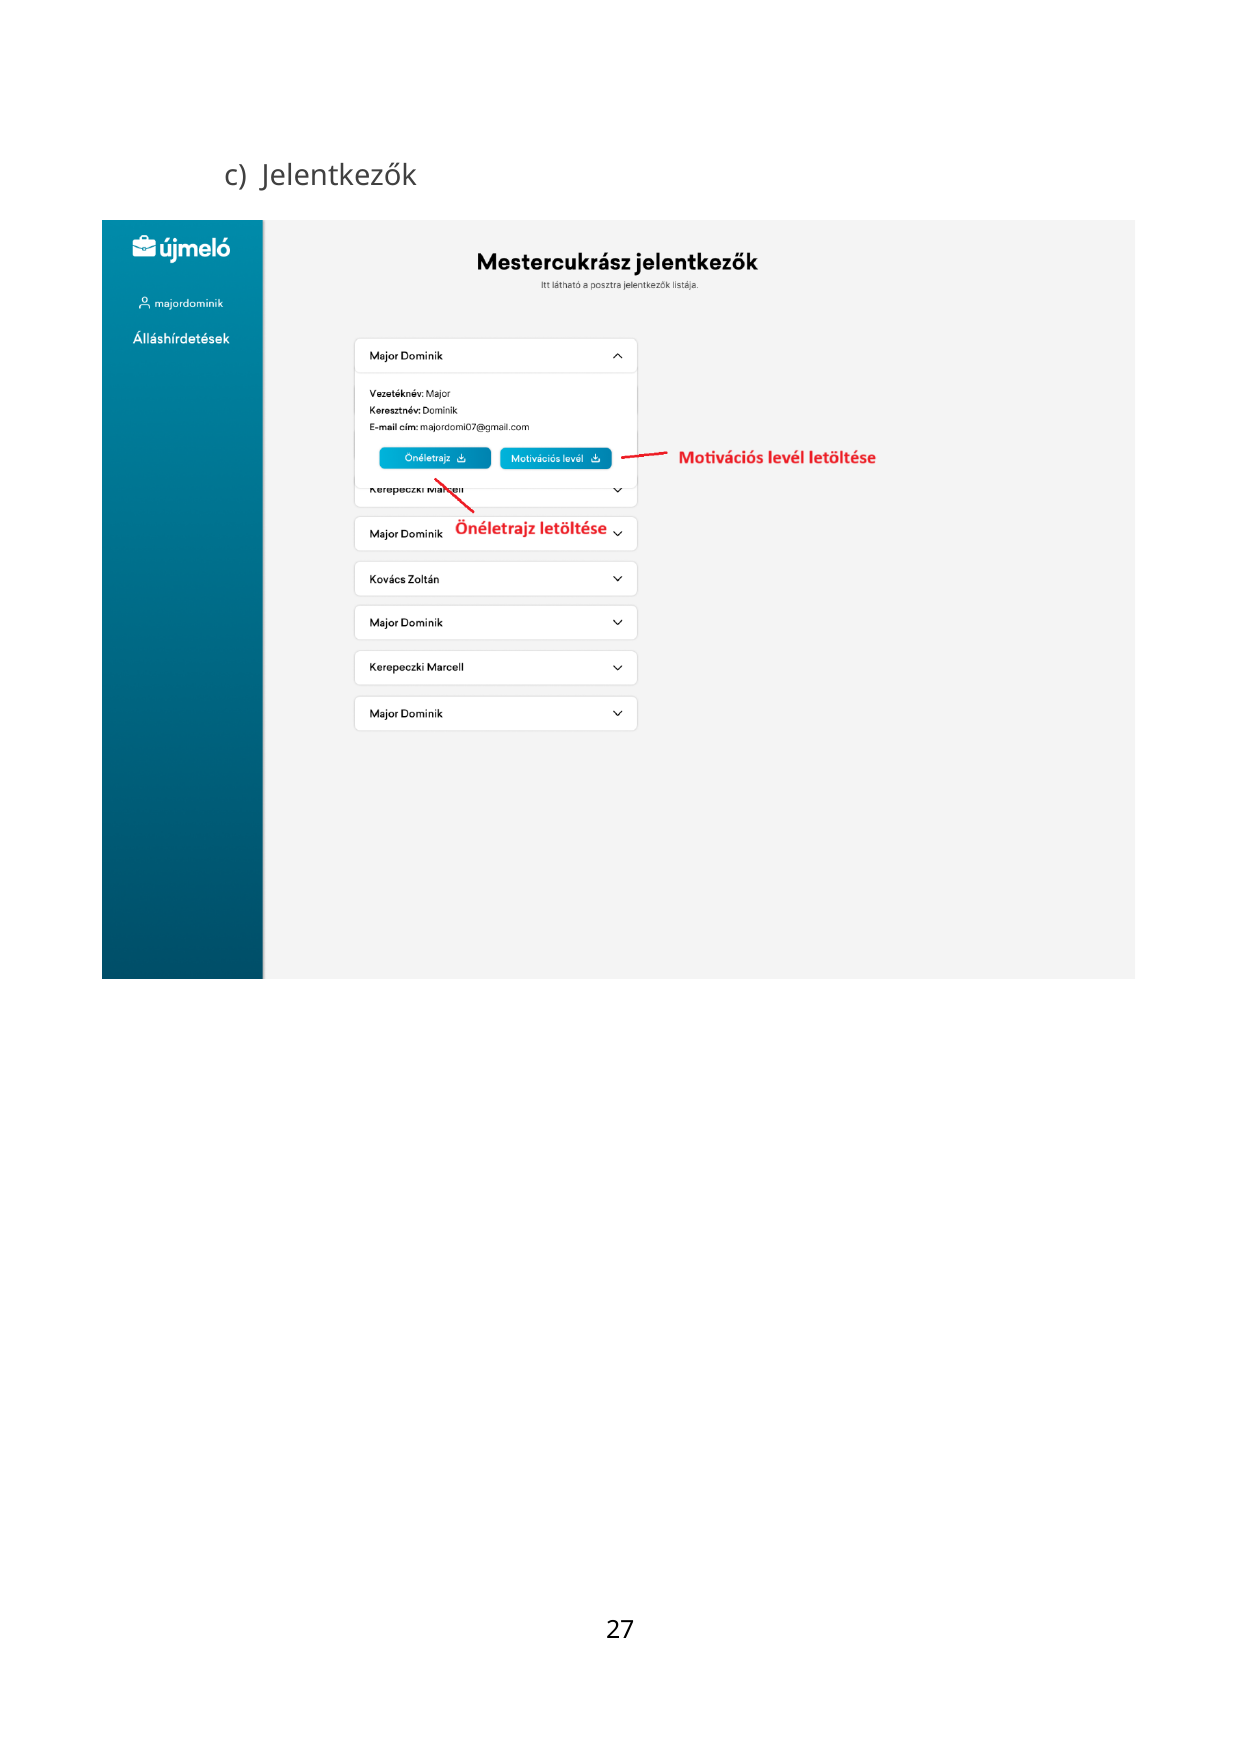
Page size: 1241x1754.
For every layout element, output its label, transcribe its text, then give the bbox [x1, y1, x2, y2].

picture [100, 220, 1135, 977]
subtitle Jelentkezők [224, 154, 1090, 194]
